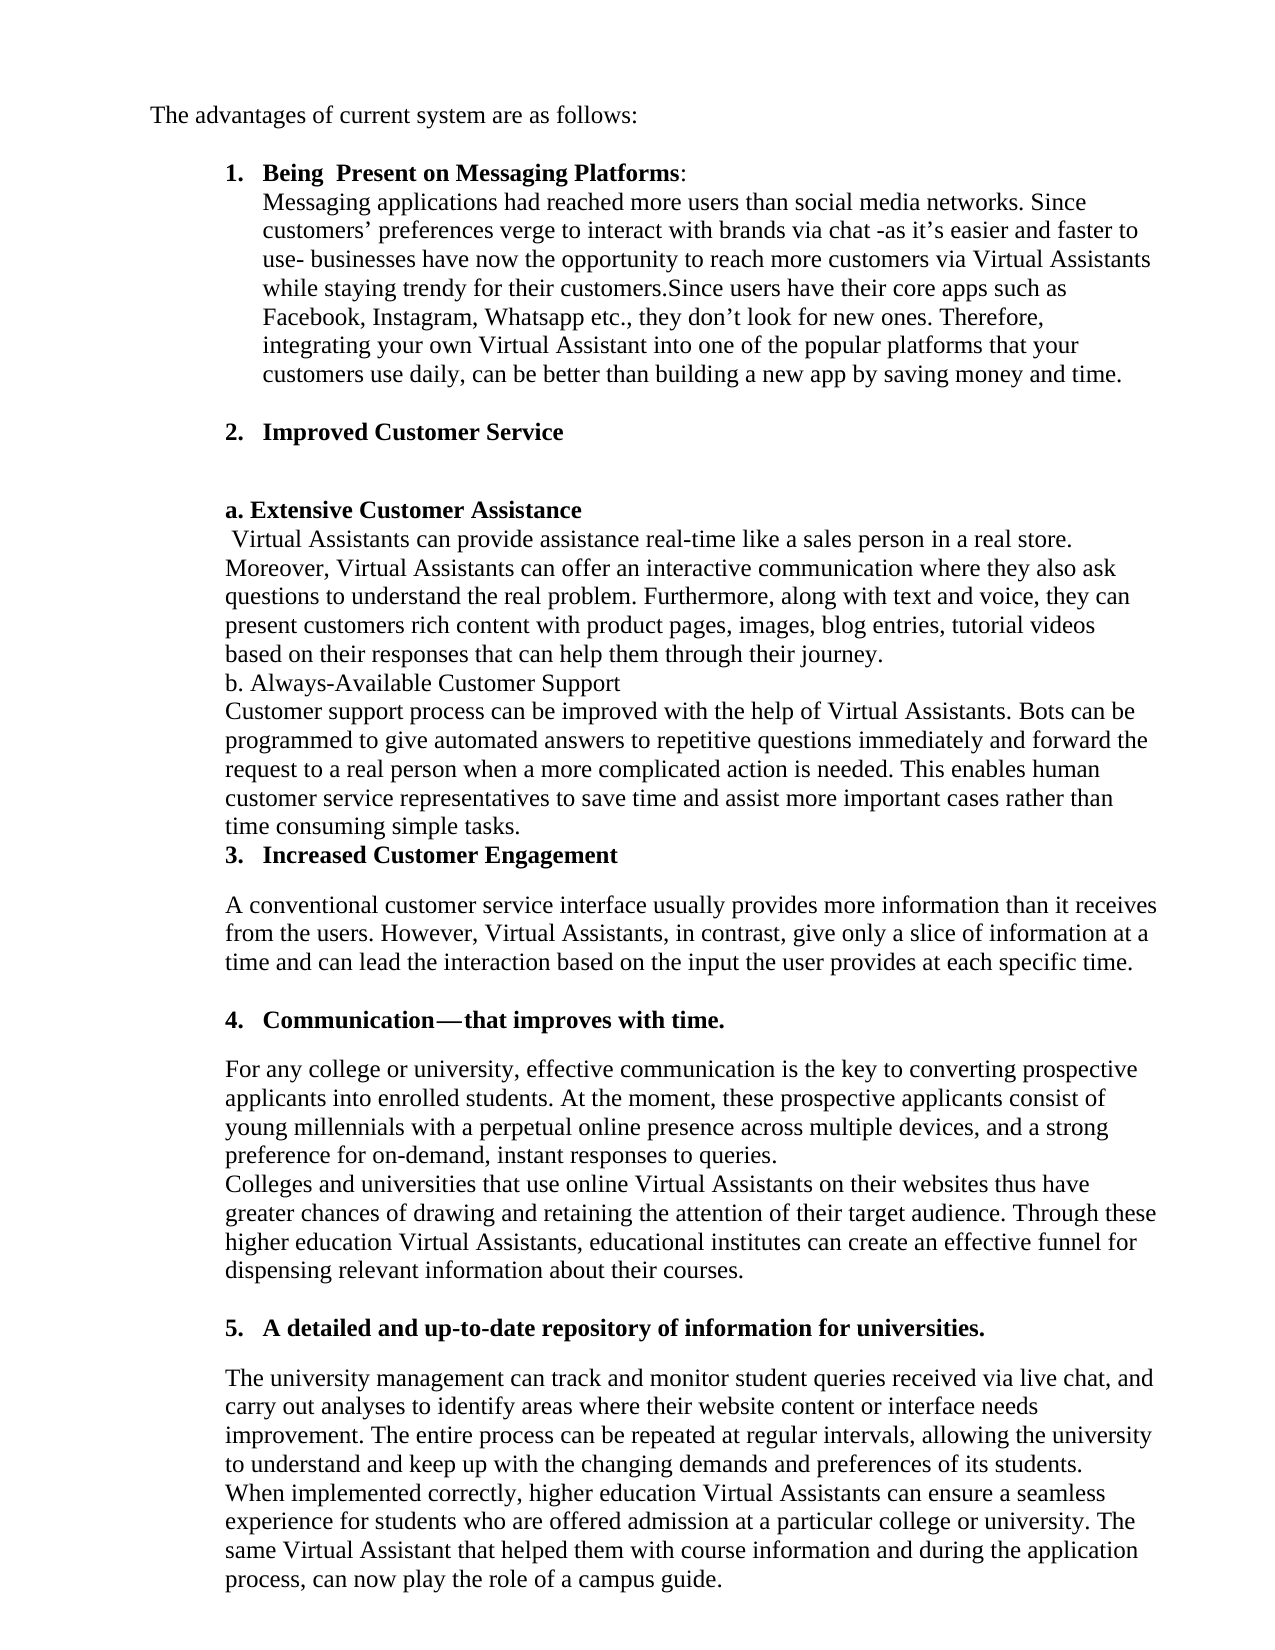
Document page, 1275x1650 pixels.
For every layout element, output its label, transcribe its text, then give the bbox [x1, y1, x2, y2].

text The university management can track and monitor student queries received via live chat, and carry out analyses to identify areas where their website content or interface needs improvement. The entire process can be repeated at regular intervals, allowing the university to understand and keep up with the changing demands and preferences of its students. [225, 1363, 1158, 1478]
list Increased Customer Engagement [225, 840, 1158, 869]
text a. Extensive Customer Assistance [225, 495, 1158, 524]
text When implemented correctly, higher education Virtual Assistants can ensure a seamless experience for students who are offered admission at a particular college or university. The same Virtual Assistant that helped them with course information and during the application process, can now play the role of a campus guide. [225, 1478, 1158, 1593]
list Messaging applications had reached more users than social media networks. Since customers’ preferences verge to interact with brands via chat -as it’s easier and faster to use- businesses have now the opportunity to reach more customers via Virtual Assistants while staying trendy for their customers.Since users have their core apps such as Facebook, Instagram, Whatsapp etc., they don’t look for new ones. Therefore, integrating your own Virtual Assistant into one of the popular platforms that your customers use daily, can be better than building a new app by saving money and time. [262, 187, 1158, 388]
text b. Always-Available Customer Support [225, 668, 1158, 696]
text For any college or university, effective communication is the key to converting prospective applicants into enrolled students. At the moment, these prospective applicants consist of young millennials with a perpetual online presence across multiple devices, and a strong preference for on-demand, instant responses to queries. [225, 1054, 1158, 1169]
list Communication — that improves with time. [225, 1005, 1158, 1033]
text Customer support process can be improved with the help of Virtual Assistants. Bots can be programmed to give automated answers to repetitive questions immediately and forward the request to a real person when a more complicated action is needed. This enables human customer service representatives to save time and assist more important cases rather than time consuming simple tasks. [225, 696, 1158, 840]
text Virtual Assistants can provide assistance real-time like a sales person in a real store. Moreover, Virtual Assistants can offer an interactive communication where they also ask questions to understand the real problem. Furthermore, along with text and voice, they can present customers rich content with product pages, images, blog entries, tutorial videos based on their responses that can help them through their journey. [225, 524, 1158, 668]
text A conventional customer service interface usually provides more information than it receives from the users. However, Virtual Assistants, in contrast, give only a slice of information at a time and can lead the interaction based on the input the user provides at each specific time. [225, 890, 1158, 976]
text The advantages of current system are as follows: [150, 101, 1158, 129]
list Improved Customer Service [225, 417, 1158, 446]
text Colleges and universities that use online Virtual Assistants on their websites thus have greater chances of drawing and retaining the attention of their target audience. Through these higher education Virtual Assistants, educational institutes can create an effective funnel for dispensing relevant information about their courses. [225, 1169, 1158, 1284]
list A detailed and up-to-date repository of information for universities. [225, 1313, 1158, 1342]
list Being Present on Messaging Platforms: [225, 158, 1158, 187]
